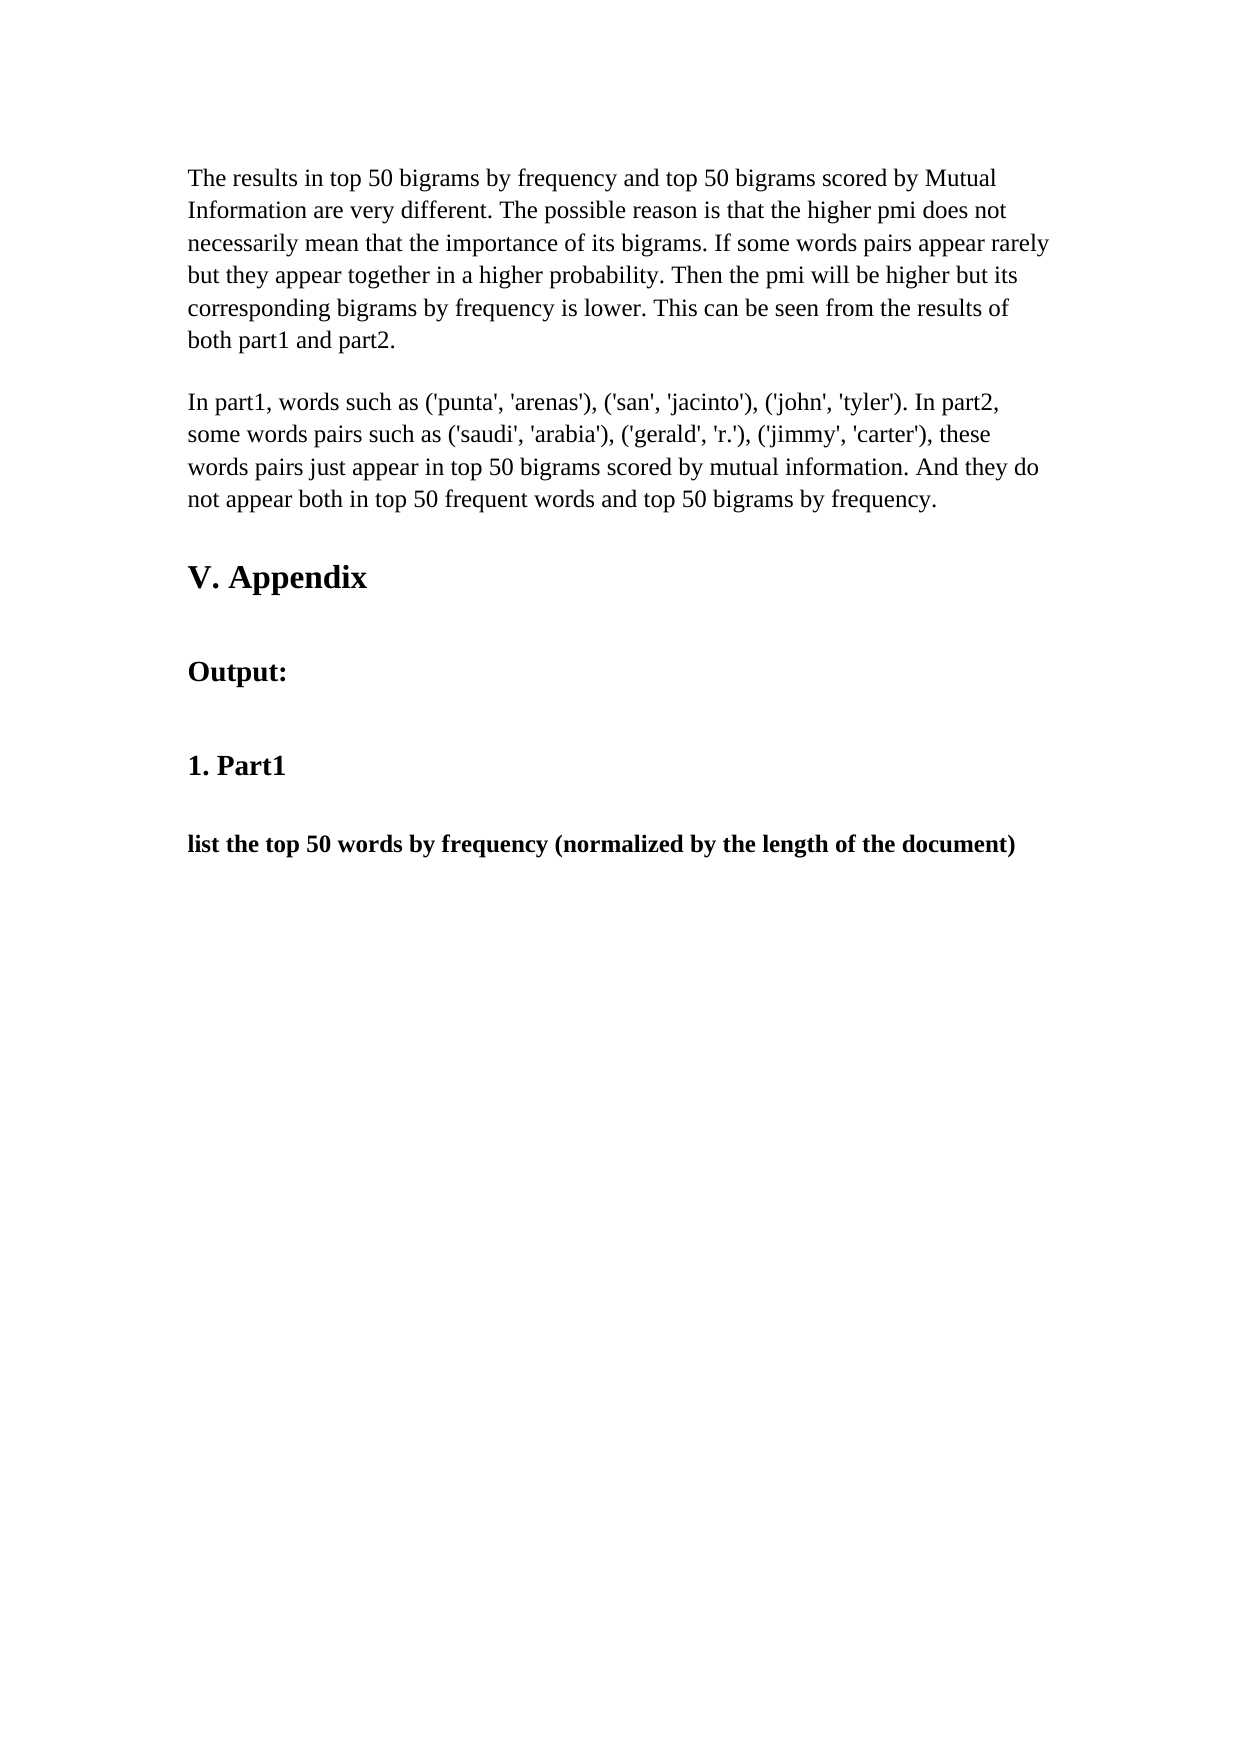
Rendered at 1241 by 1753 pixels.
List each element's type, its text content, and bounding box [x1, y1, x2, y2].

text 1. Part1 [187, 733, 1053, 798]
text The results in top 50 bigrams by frequency and top 50 bigrams scored by Mutual Information are very different. The possible reason is that the higher pmi does not necessarily mean that the importance of its bigrams. If some words pairs appear rarely but they appear together in a higher probability. Then the pmi will be higher but its corresponding bigrams by frequency is lower. This can be seen from the results of both part1 and part2. [187, 161, 1053, 356]
text V. Appendix [187, 544, 1053, 609]
text Output: [187, 638, 1053, 703]
text list the top 50 words by frequency (normalized by the length of the document) [187, 827, 1053, 859]
text In part1, words such as ('punta', 'arenas'), ('san', 'jacinto'), ('john', 'tyler'). In part2, some words pairs such as ('saudi', 'arabia'), ('gerald', 'r.'), ('jimmy', 'carter'), these words pairs just appear in top 50 bigrams scored by mutual information. And they do not appear both in top 50 frequent words and top 50 bigrams by frequency. [187, 385, 1053, 515]
